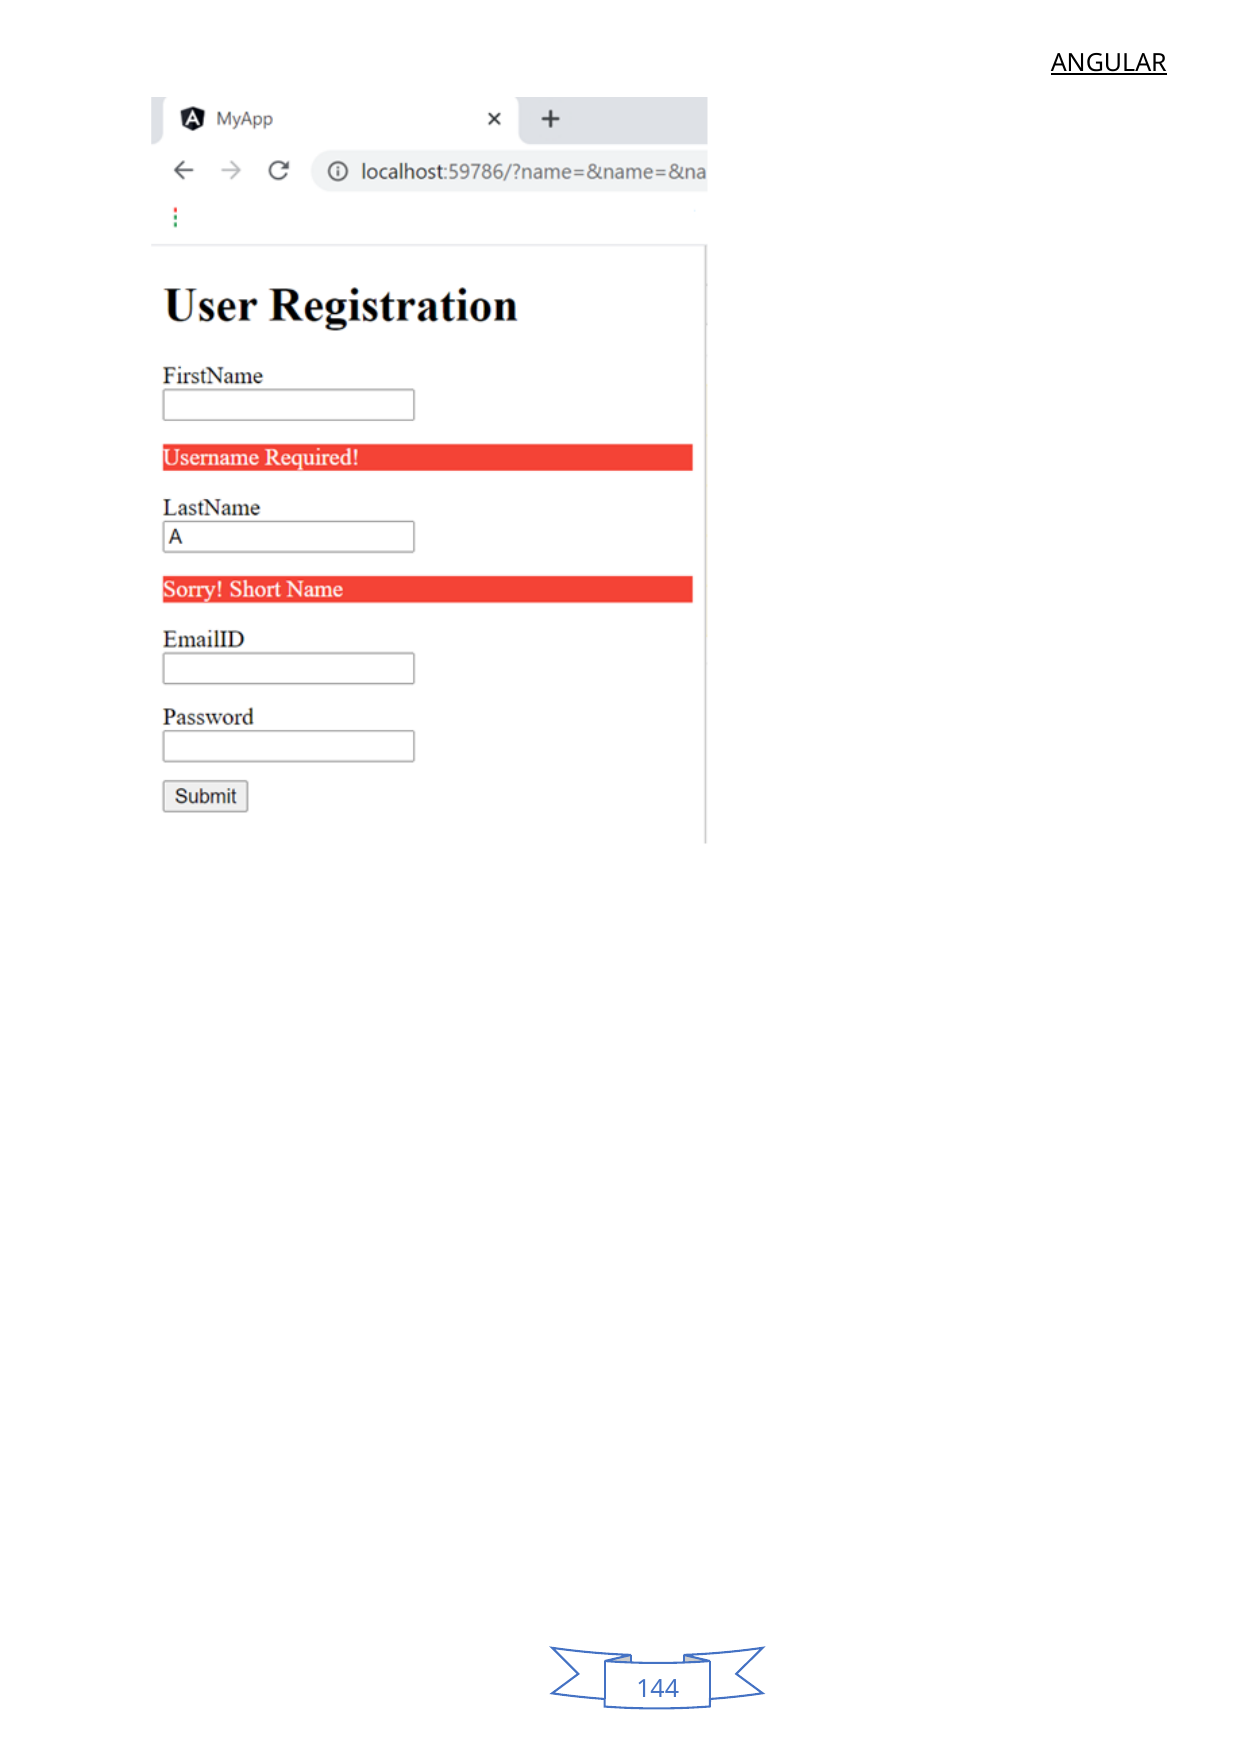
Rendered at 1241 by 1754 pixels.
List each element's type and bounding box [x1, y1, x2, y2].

picture [150, 97, 709, 845]
